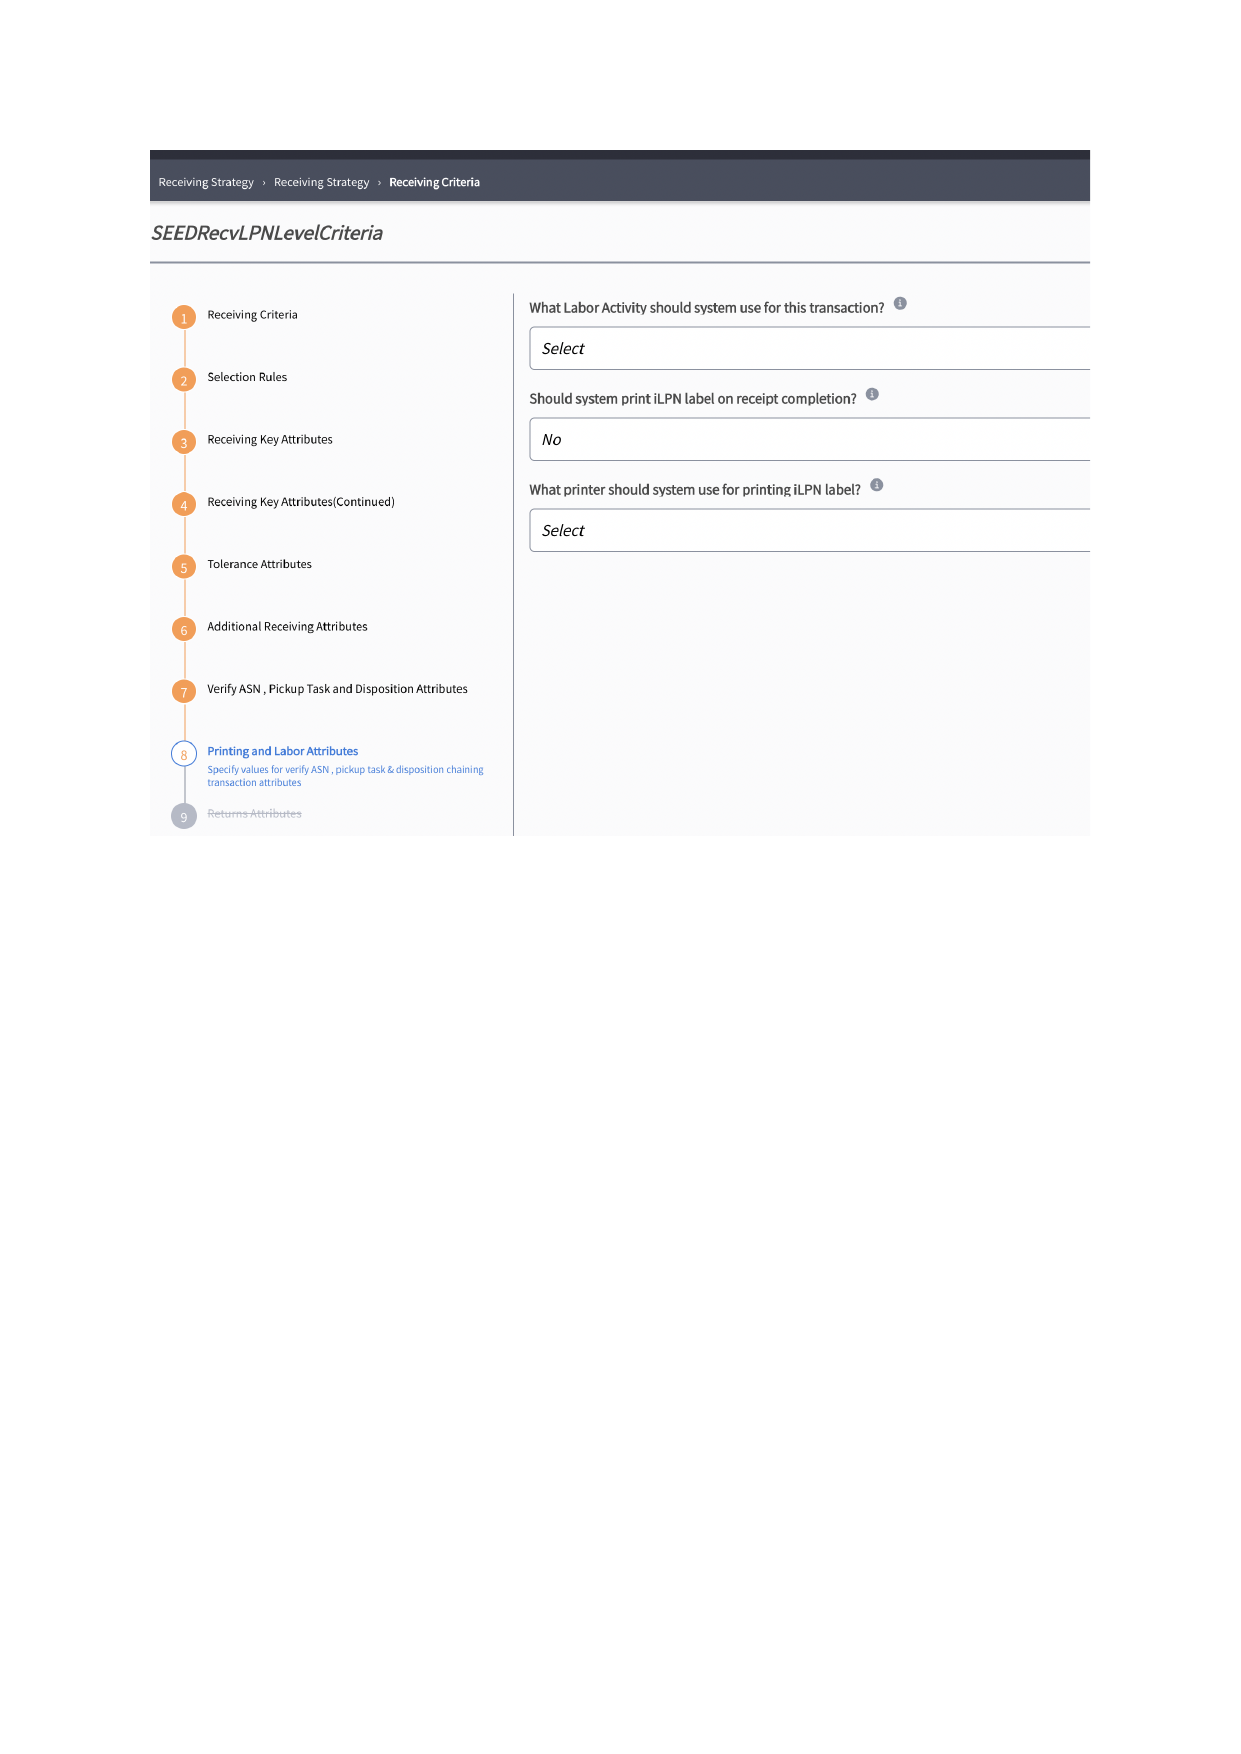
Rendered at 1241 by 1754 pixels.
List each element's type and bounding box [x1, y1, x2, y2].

picture [150, 150, 1091, 836]
